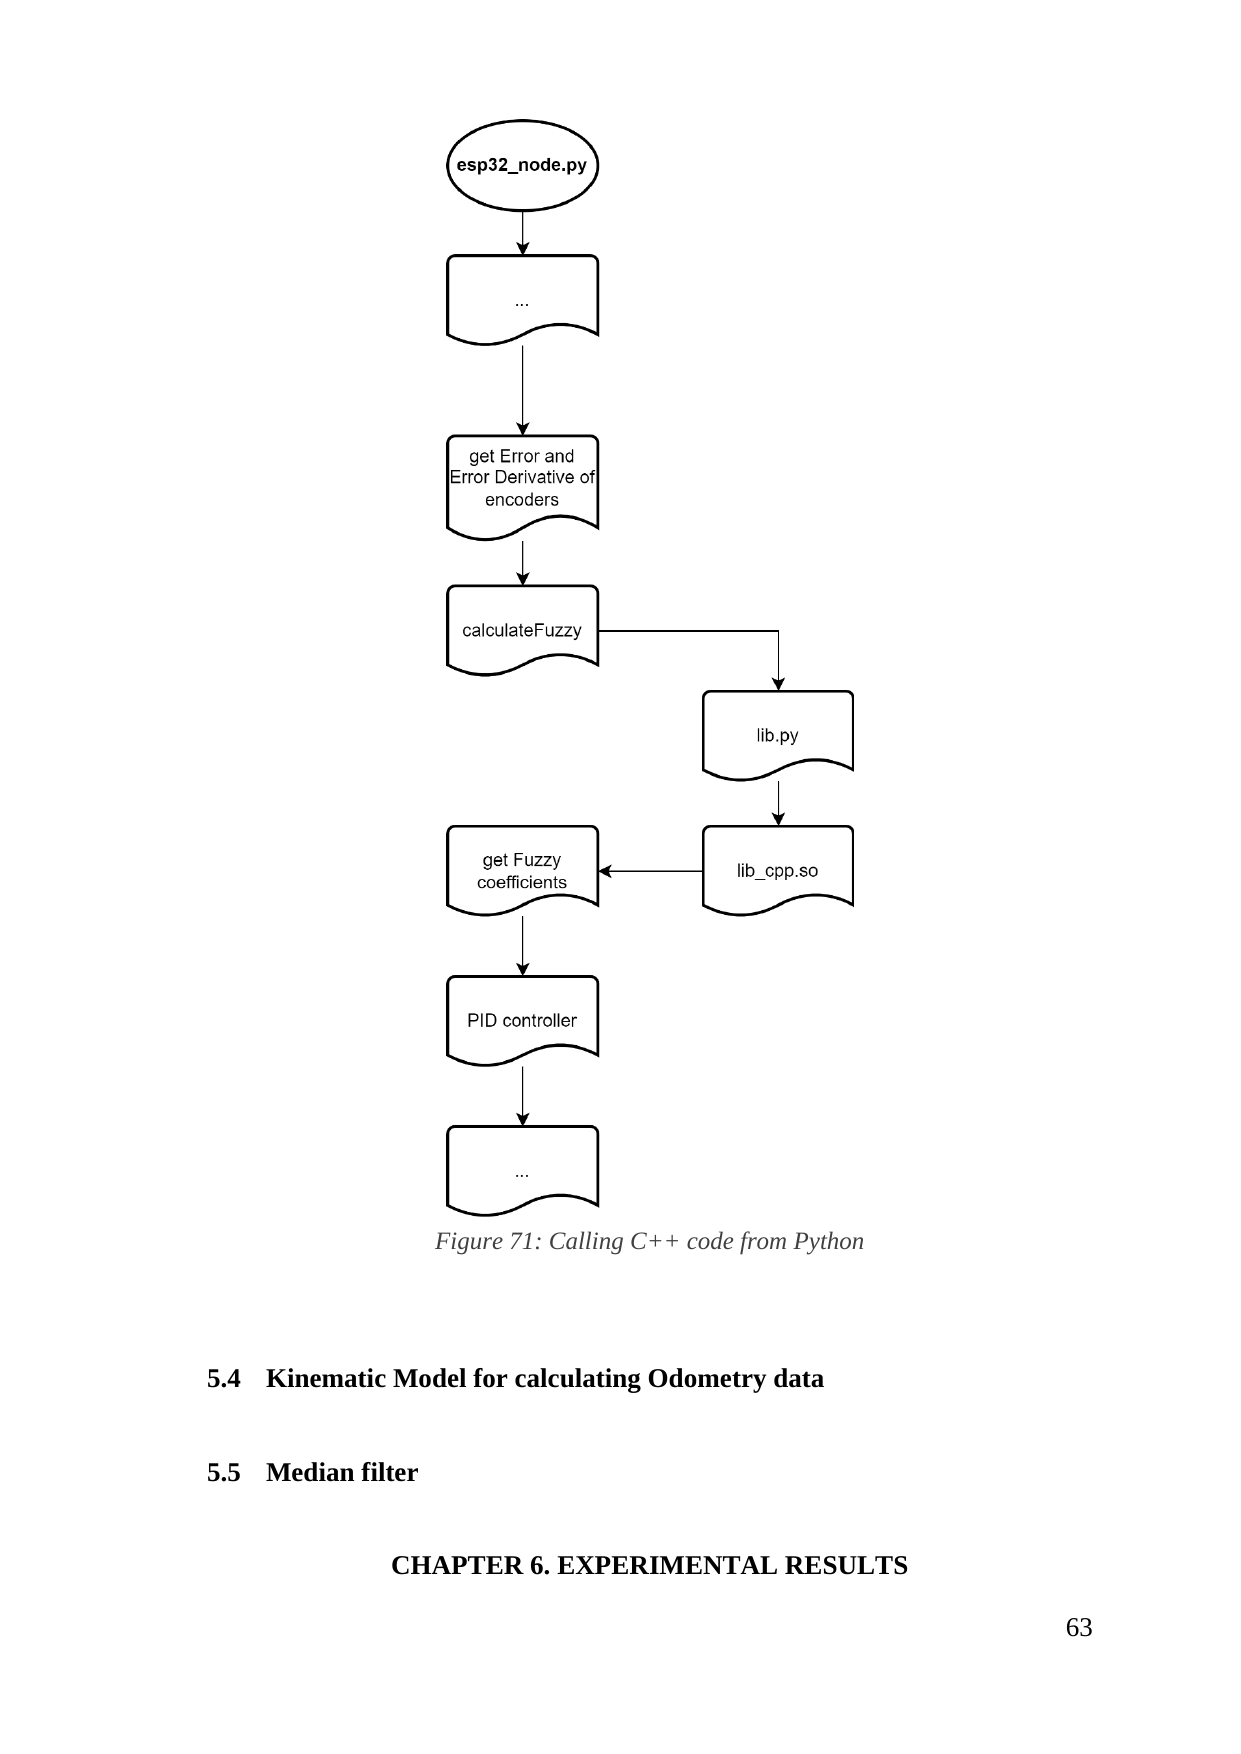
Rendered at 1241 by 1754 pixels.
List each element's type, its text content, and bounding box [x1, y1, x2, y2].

picture [445, 118, 854, 1217]
subtitle EXPERIMENTAL RESULTS [207, 1549, 1092, 1580]
subtitle Kinematic Model for calculating Odometry data [207, 1362, 1092, 1394]
subtitle Median filter [207, 1456, 1092, 1487]
